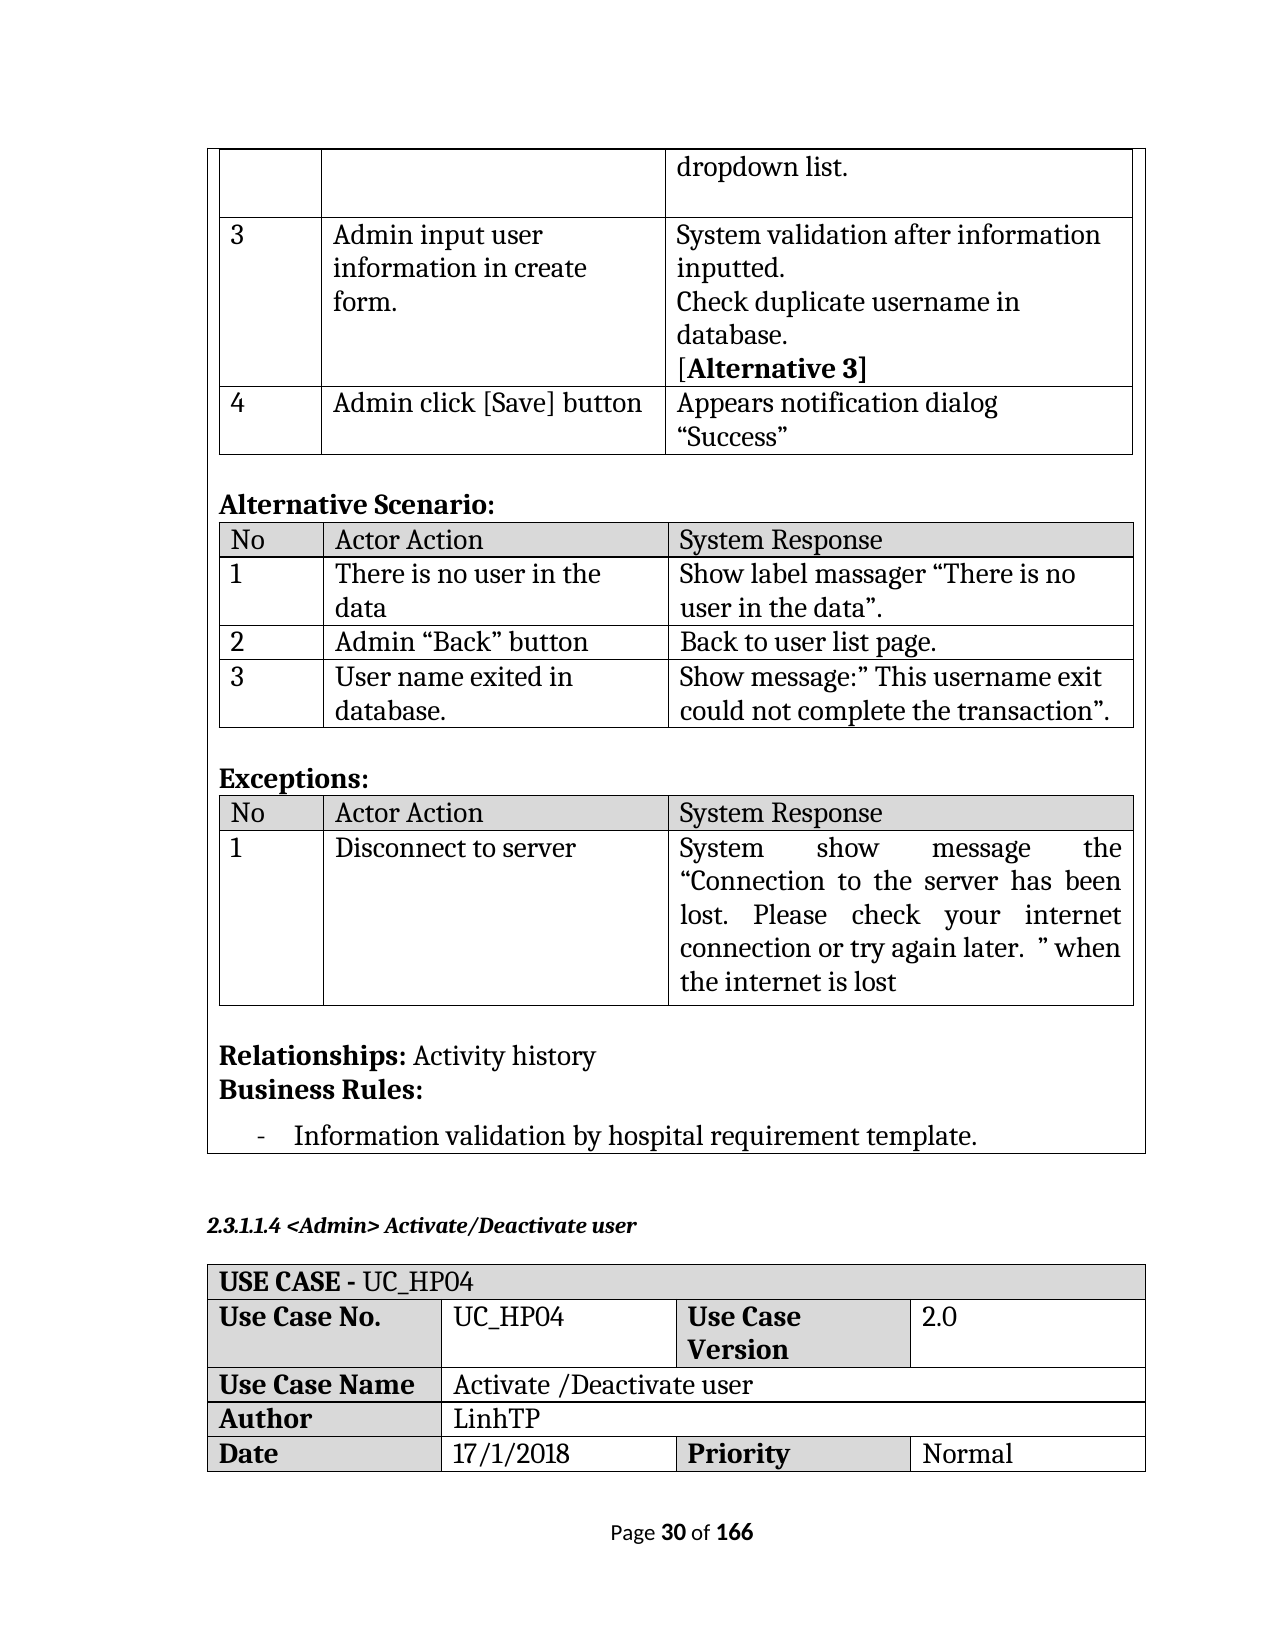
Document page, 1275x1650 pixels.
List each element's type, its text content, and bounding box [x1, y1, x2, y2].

table_cell Author [208, 1403, 441, 1436]
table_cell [208, 149, 1145, 1153]
table_cell LinhTP [442, 1403, 1145, 1436]
table_cell 2.0 [911, 1300, 1145, 1367]
table_cell Use Case Name [208, 1368, 441, 1401]
table_cell Use Case No. [208, 1300, 441, 1367]
table_header USE CASE - UC_HP04 [208, 1265, 1145, 1299]
table_cell UC_HP04 [442, 1300, 676, 1367]
table_cell Use Case Version [677, 1300, 910, 1367]
table_cell Normal [911, 1437, 1145, 1471]
table_cell 17/1/2018 [442, 1437, 676, 1471]
text 2.3.1.1.4 <Admin> Activate/Deactivate user [207, 1213, 1157, 1239]
table_cell Activate /Deactivate user [442, 1368, 1145, 1401]
table_cell Date [208, 1437, 441, 1471]
table_cell Priority [677, 1437, 910, 1471]
